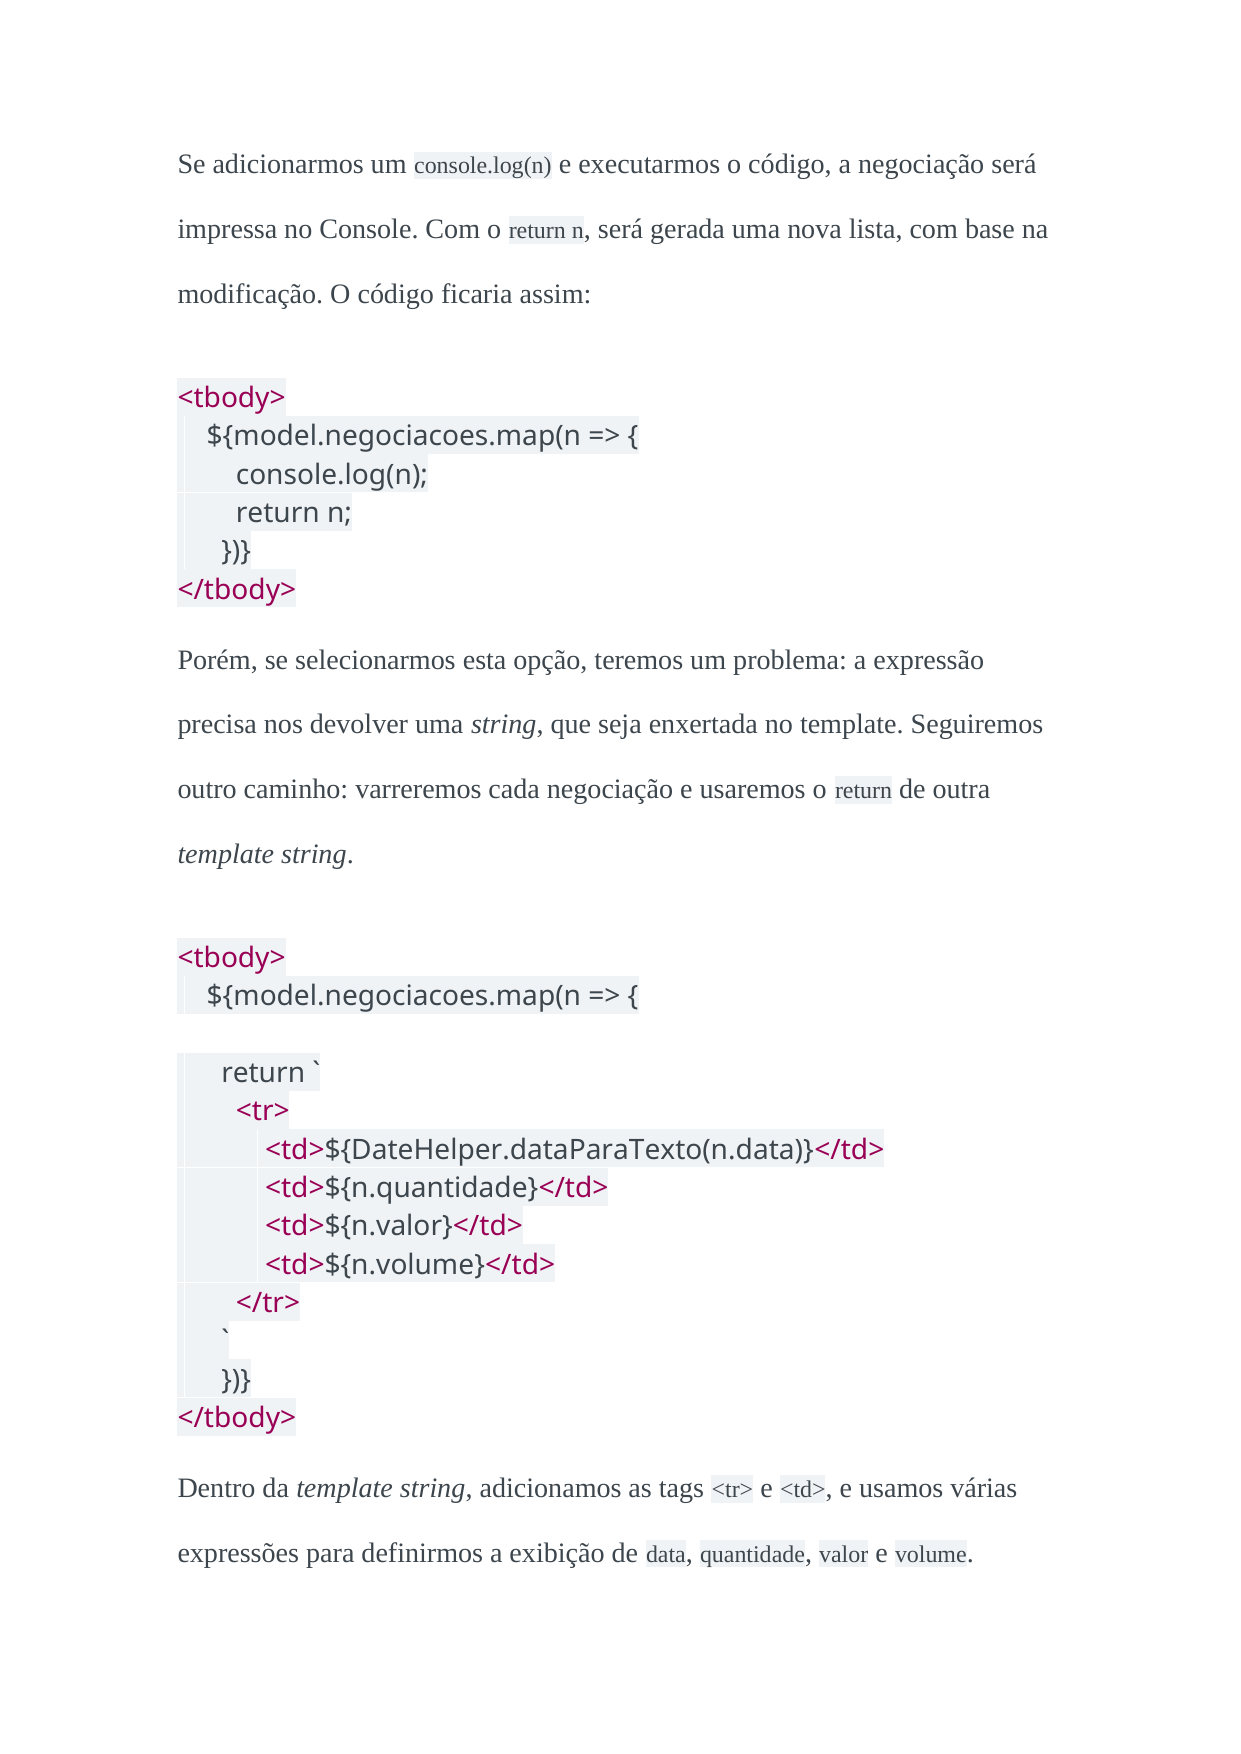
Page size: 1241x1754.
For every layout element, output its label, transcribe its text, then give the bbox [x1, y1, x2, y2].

text <tbody> ${model.negociacoes.map(n => { return ` <tr> <td>${DateHelper.dataParaTexto(n.data)}</td> <td>${n.quantidade}</td> <td>${n.valor}</td> <td>${n.volume}</td> </tr> ` })} </tbody> [177, 937, 1063, 1436]
text Porém, se selecionarmos esta opção, teremos um problema: a expressão precisa nos devolver uma string, que seja enxertada no template. Seguiremos outro caminho: varreremos cada negociação e usaremos o return de outra template string. [177, 643, 1063, 869]
text Se adicionarmos um console.log(n) e executarmos o código, a negociação será impressa no Console. Com o return n, será gerada uma nova lista, com base na modificação. O código ficaria assim: [177, 148, 1063, 309]
text <tbody> ${model.negociacoes.map(n => { console.log(n); return n; })} </tbody> [177, 377, 1063, 607]
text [177, 1471, 1063, 1568]
